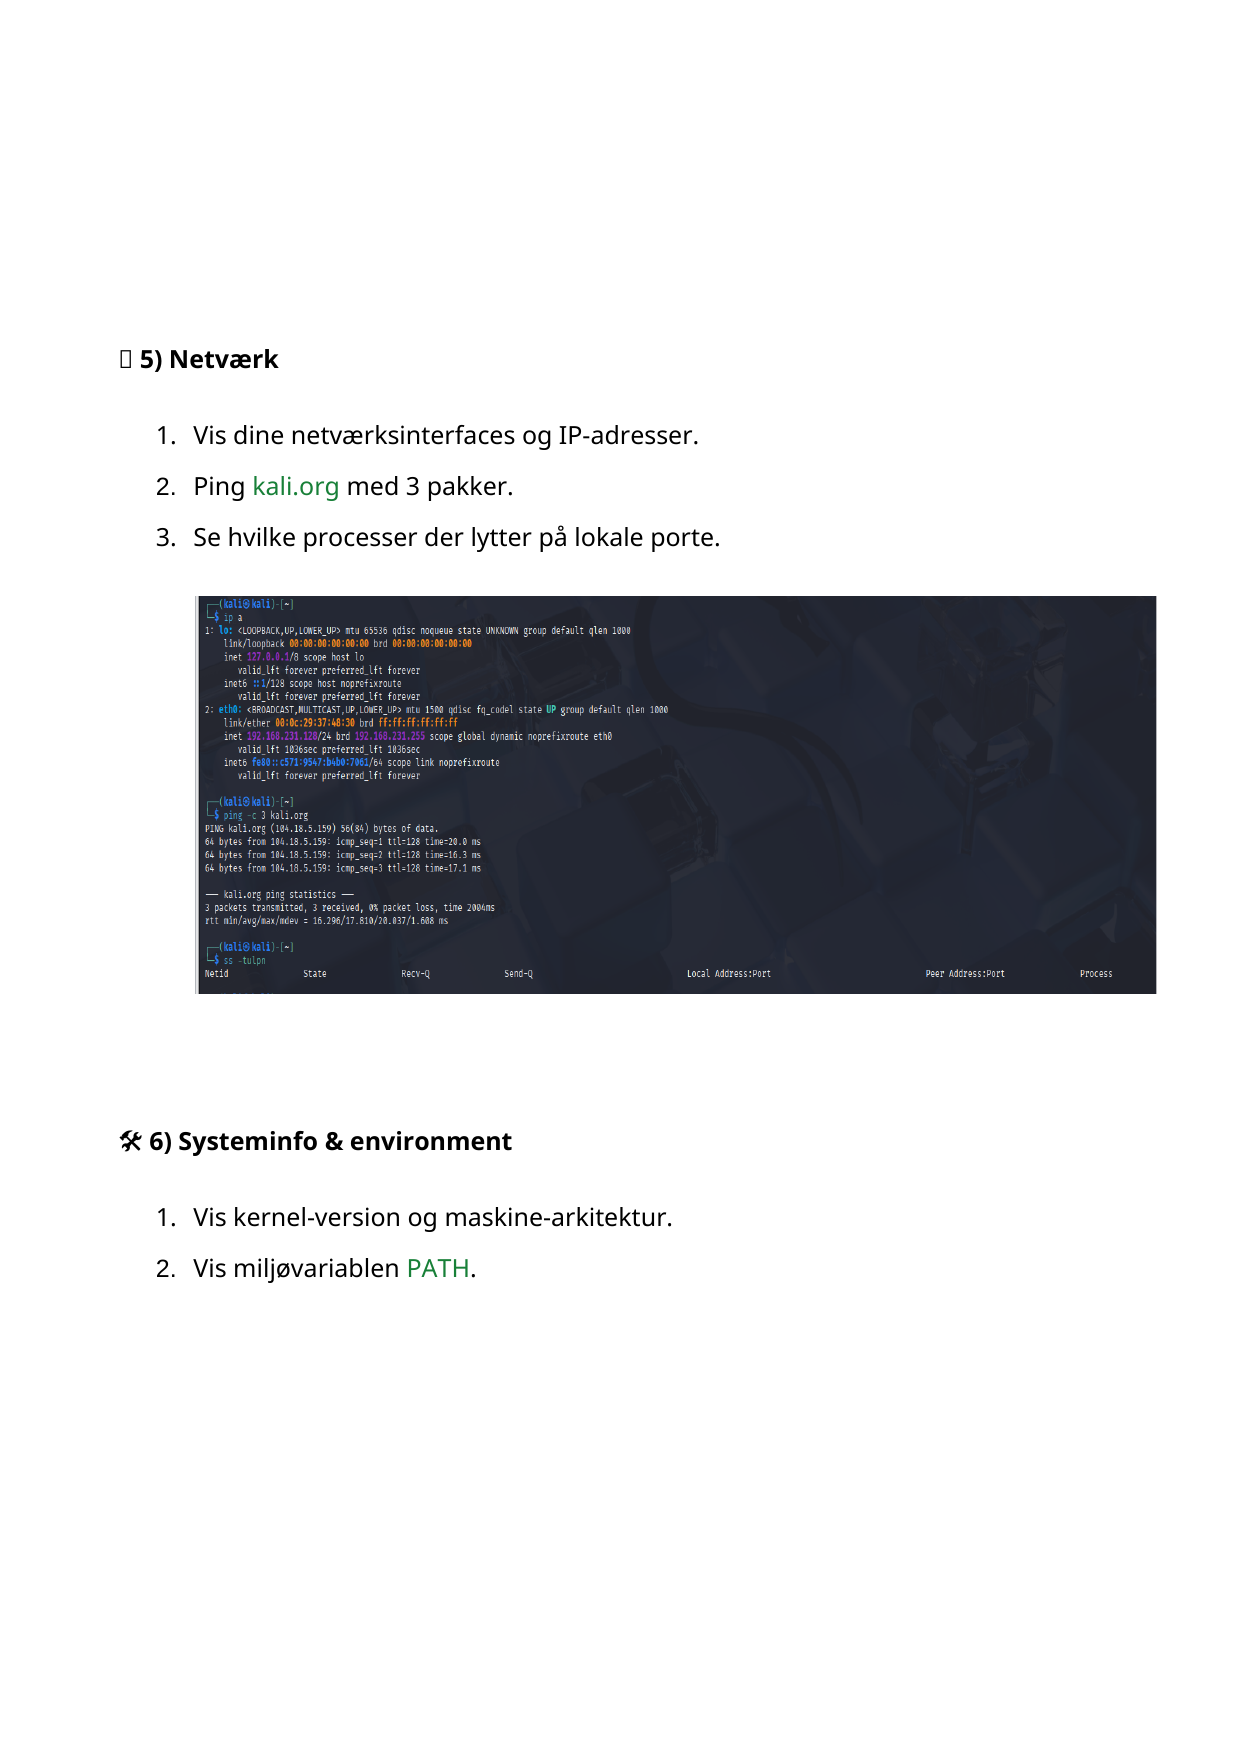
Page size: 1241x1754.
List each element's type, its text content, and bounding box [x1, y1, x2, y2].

list Vis miljøvariablen PATH. [156, 1251, 1122, 1285]
list Vis kernel-version og maskine-arkitektur. [156, 1200, 1122, 1234]
list Ping kali.org med 3 pakker. [156, 469, 1122, 503]
picture [193, 596, 1157, 994]
list Vis dine netværksinterfaces og IP-adresser. [156, 418, 1122, 452]
list Se hvilke processer der lytter på lokale porte. [156, 520, 1122, 554]
text 🛠️ 6) Systeminfo & environment [118, 1124, 1122, 1158]
text 🌐 5) Netværk [118, 342, 1122, 376]
